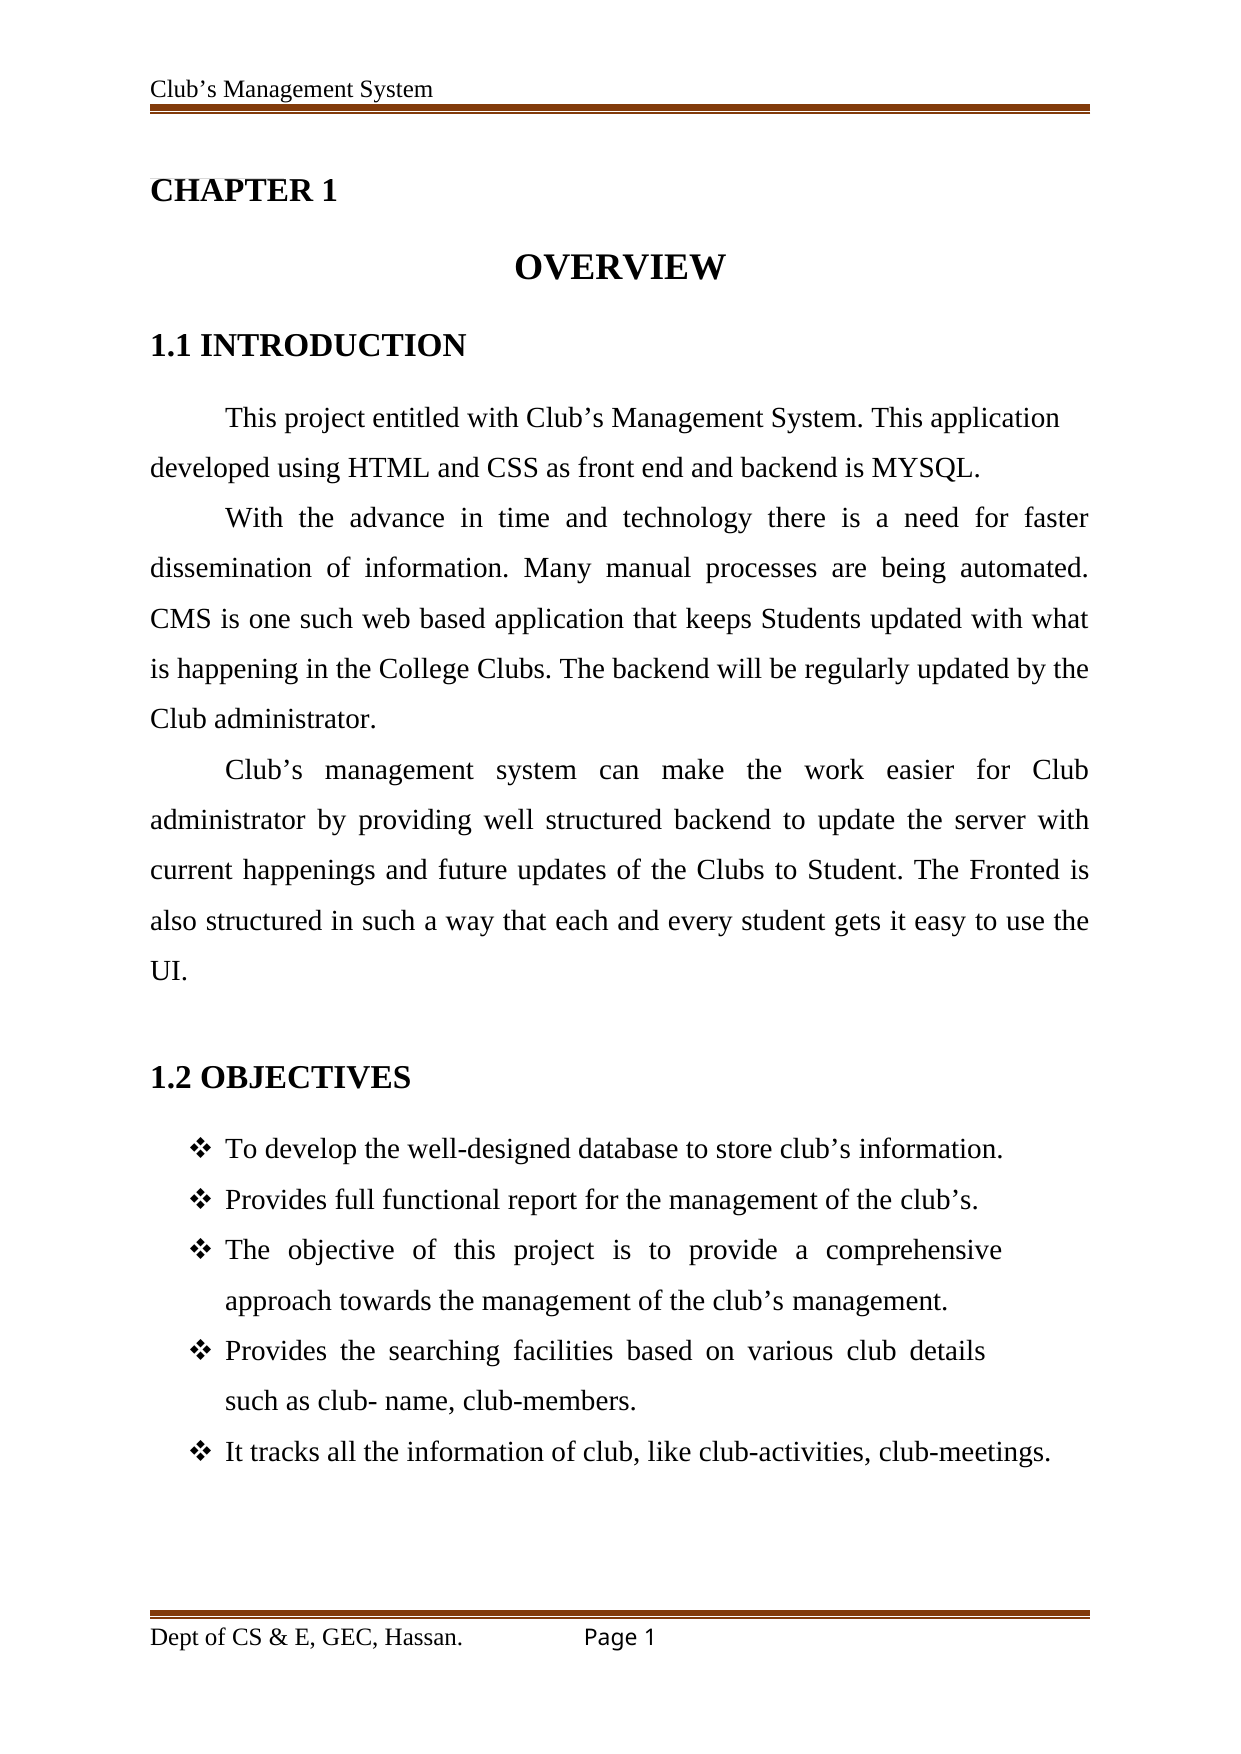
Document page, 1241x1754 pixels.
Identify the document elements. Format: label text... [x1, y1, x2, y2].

list Provides full functional report for the management of the club’s. [187, 1182, 1090, 1216]
list It tracks all the information of club, like club-activities, club-meetings. [187, 1434, 1090, 1467]
text CHAPTER 1 [150, 170, 1090, 208]
text Club’s management system can make the work easier for Club administrator by providing well structured backend to update the server with current happenings and future updates of the Clubs to Student. The Fronted is also structured in such a way that each and every student gets it easy to use the UI. [150, 752, 1090, 987]
text OVERVIEW [150, 244, 1090, 287]
list The objective of this project is to provide a comprehensive approach towards the management of the club’s management. [187, 1232, 1002, 1316]
text This project entitled with Club’s Management System. This application developed using HTML and CSS as front end and backend is MYSQL. [150, 400, 1090, 483]
list Provides the searching facilities based on various club details such as club- name, club-members. [187, 1333, 986, 1417]
text 1.1 INTRODUCTION [150, 326, 1090, 364]
text 1.2 OBJECTIVES [150, 1057, 1090, 1096]
text With the advance in time and technology there is a need for faster dissemination of information. Many manual processes are being automated. CMS is one such web based application that keeps Students updated with what is happening in the College Clubs. The backend will be regularly updated by the Club administrator. [150, 500, 1090, 735]
list To develop the well-designed database to store club’s information. [187, 1131, 1090, 1165]
